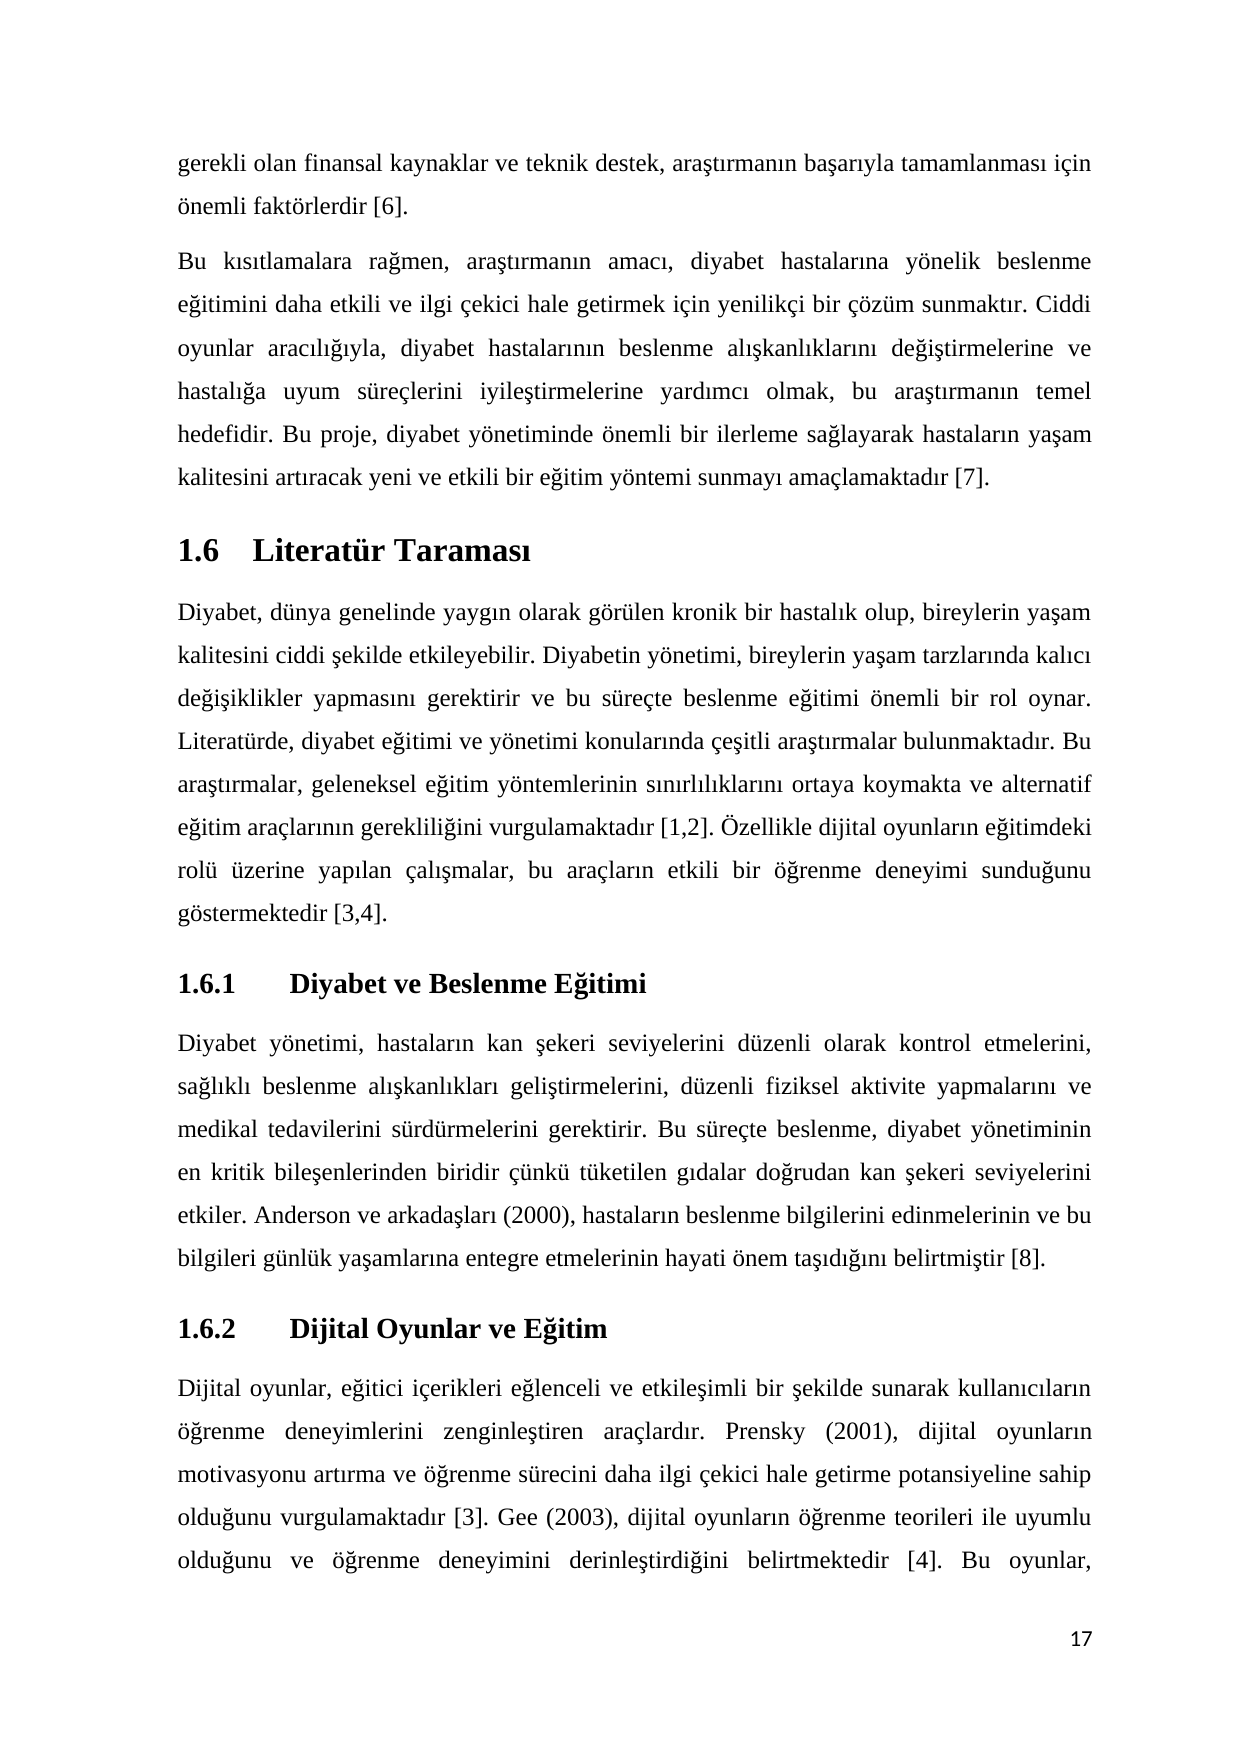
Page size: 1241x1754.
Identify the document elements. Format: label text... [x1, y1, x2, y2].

subtitle Diyabet ve Beslenme Eğitimi [177, 967, 1092, 1000]
text Diyabet yönetimi, hastaların kan şekeri seviyelerini düzenli olarak kontrol etmelerini, sağlıklı beslenme alışkanlıkları geliştirmelerini, düzenli fiziksel aktivite yapmalarını ve medikal tedavilerini sürdürmelerini gerektirir. Bu süreçte beslenme, diyabet yönetiminin en kritik bileşenlerinden biridir çünkü tüketilen gıdalar doğrudan kan şekeri seviyelerini etkiler. Anderson ve arkadaşları (2000), hastaların beslenme bilgilerini edinmelerinin ve bu bilgileri günlük yaşamlarına entegre etmelerinin hayati önem taşıdığını belirtmiştir [8]. [177, 1028, 1092, 1272]
subtitle Dijital Oyunlar ve Eğitim [177, 1311, 1092, 1345]
subtitle Literatür Taraması [177, 530, 1092, 568]
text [177, 1373, 1092, 1574]
text Diyabet, dünya genelinde yaygın olarak görülen kronik bir hastalık olup, bireylerin yaşam kalitesini ciddi şekilde etkileyebilir. Diyabetin yönetimi, bireylerin yaşam tarzlarında kalıcı değişiklikler yapmasını gerektirir ve bu süreçte beslenme eğitimi önemli bir rol oynar. Literatürde, diyabet eğitimi ve yönetimi konularında çeşitli araştırmalar bulunmaktadır. Bu araştırmalar, geleneksel eğitim yöntemlerinin sınırlılıklarını ortaya koymakta ve alternatif eğitim araçlarının gerekliliğini vurgulamaktadır [1,2]. Özellikle dijital oyunların eğitimdeki rolü üzerine yapılan çalışmalar, bu araçların etkili bir öğrenme deneyimi sunduğunu göstermektedir [3,4]. [177, 597, 1092, 927]
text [177, 148, 1092, 219]
text Bu kısıtlamalara rağmen, araştırmanın amacı, diyabet hastalarına yönelik beslenme eğitimini daha etkili ve ilgi çekici hale getirmek için yenilikçi bir çözüm sunmaktır. Ciddi oyunlar aracılığıyla, diyabet hastalarının beslenme alışkanlıklarını değiştirmelerine ve hastalığa uyum süreçlerini iyileştirmelerine yardımcı olmak, bu araştırmanın temel hedefidir. Bu proje, diyabet yönetiminde önemli bir ilerleme sağlayarak hastaların yaşam kalitesini artıracak yeni ve etkili bir eğitim yöntemi sunmayı amaçlamaktadır [7]. [177, 246, 1092, 491]
